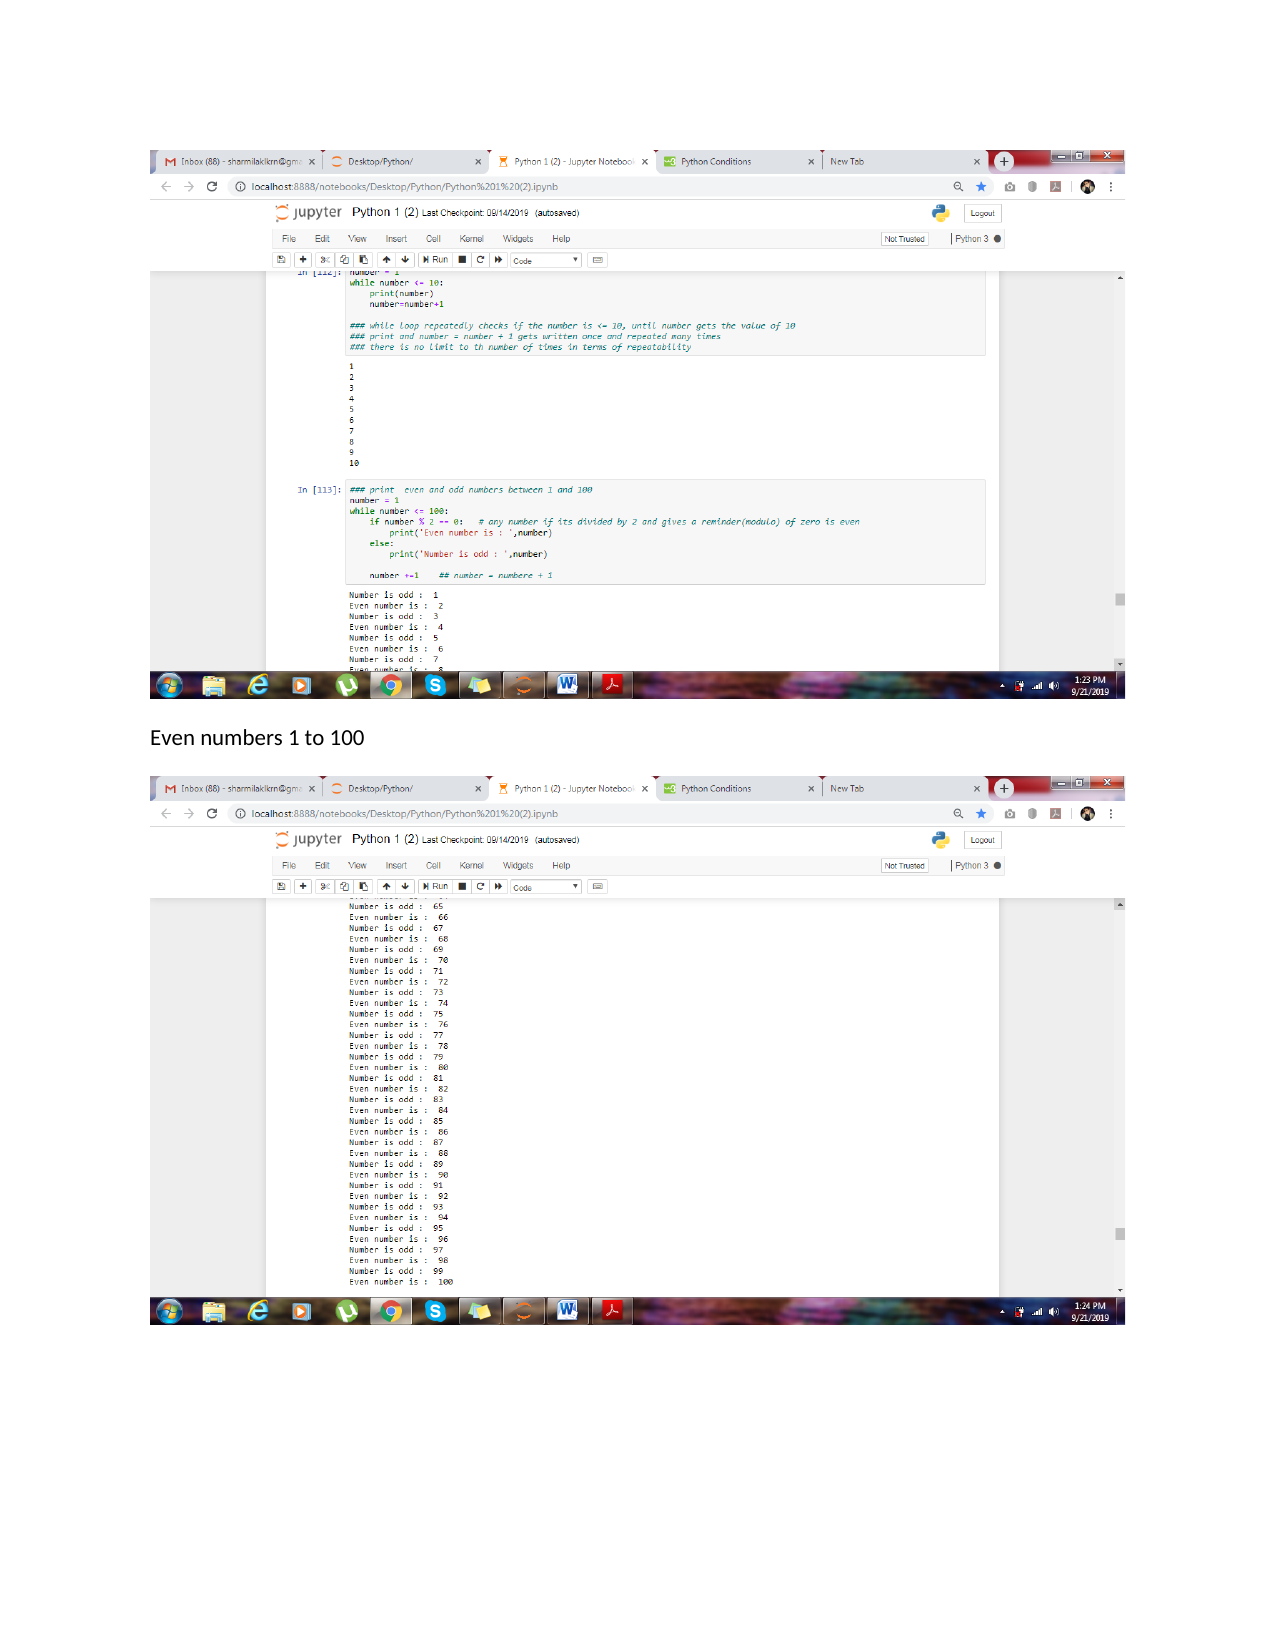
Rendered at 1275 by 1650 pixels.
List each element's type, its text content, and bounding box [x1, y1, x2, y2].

picture [150, 776, 1125, 1325]
text Even numbers 1 to 100 [150, 723, 1125, 751]
picture [150, 150, 1125, 699]
